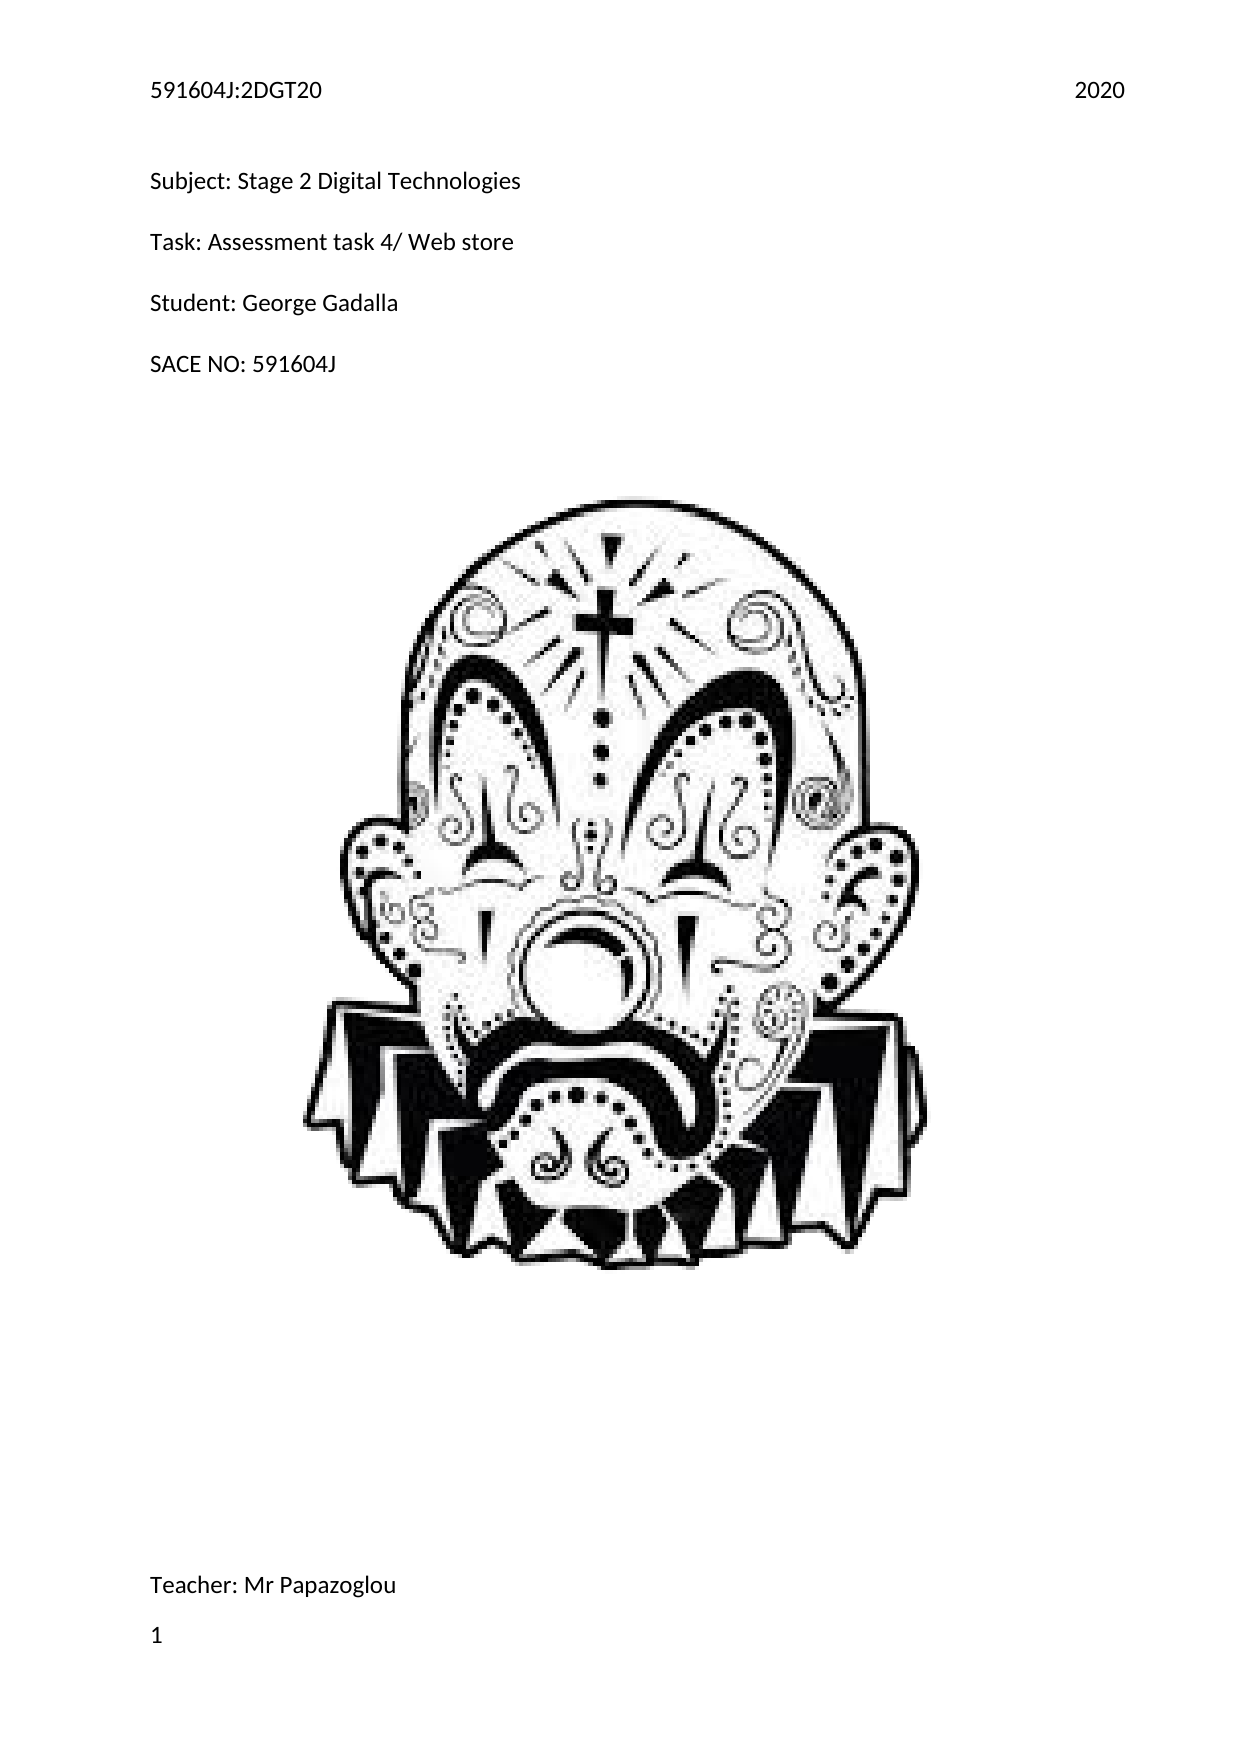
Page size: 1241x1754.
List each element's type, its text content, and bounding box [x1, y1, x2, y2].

picture [226, 460, 1005, 1281]
text SACE NO: 591604J [150, 348, 1090, 379]
text Task: Assessment task 4/ Web store [150, 196, 1090, 257]
text Student: George Gadalla [150, 287, 1090, 318]
text Teacher: Mr Papazoglou [150, 1569, 1090, 1600]
text Subject: Stage 2 Digital Technologies [150, 165, 1090, 196]
